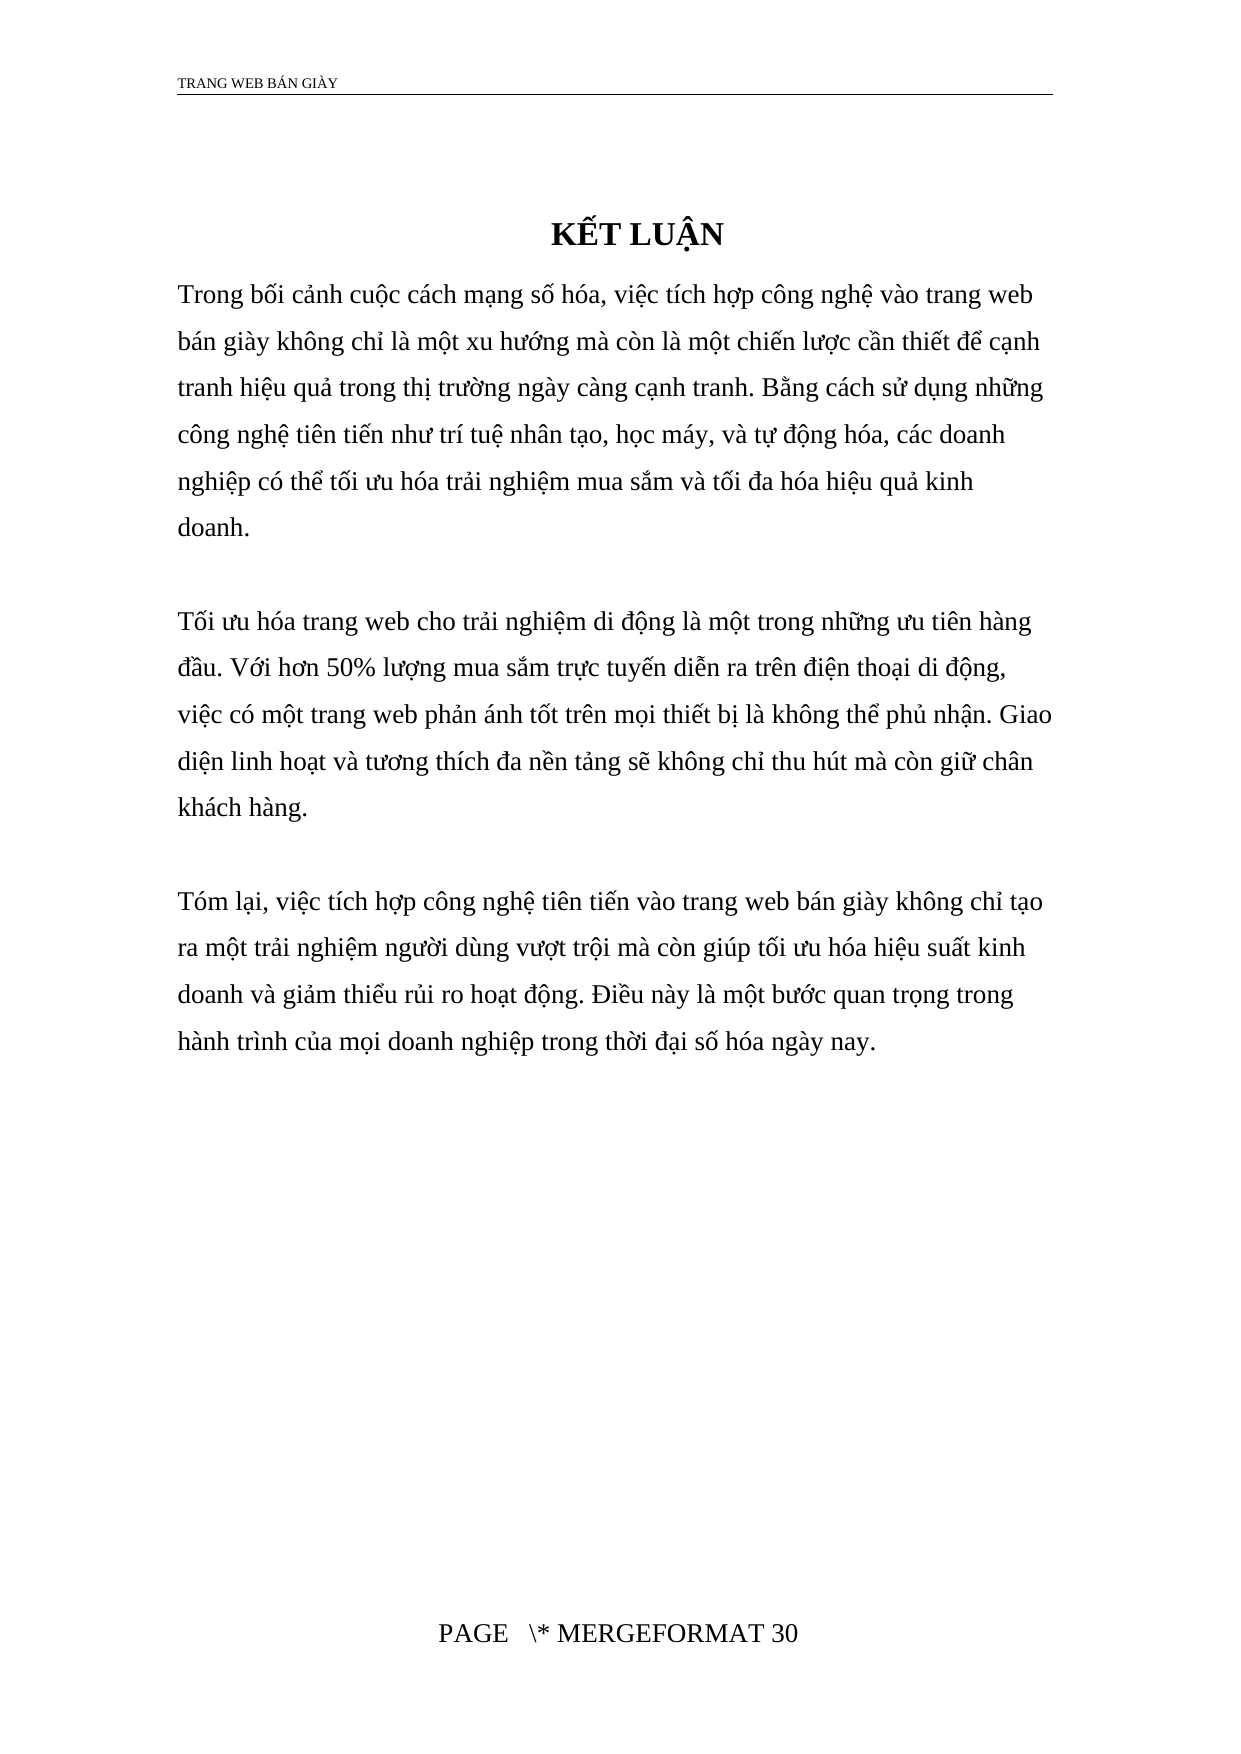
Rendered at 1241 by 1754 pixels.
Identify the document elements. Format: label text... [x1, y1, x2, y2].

text Tóm lại, việc tích hợp công nghệ tiên tiến vào trang web bán giày không chỉ tạo ra một trải nghiệm người dùng vượt trội mà còn giúp tối ưu hóa hiệu suất kinh doanh và giảm thiểu rủi ro hoạt động. Điều này là một bước quan trọng trong hành trình của mọi doanh nghiệp trong thời đại số hóa ngày nay. [177, 885, 1053, 1056]
subtitle KẾT LUẬN [177, 215, 1053, 253]
text Tối ưu hóa trang web cho trải nghiệm di động là một trong những ưu tiên hàng đầu. Với hơn 50% lượng mua sắm trực tuyến diễn ra trên điện thoại di động, việc có một trang web phản ánh tốt trên mọi thiết bị là không thể phủ nhận. Giao diện linh hoạt và tương thích đa nền tảng sẽ không chỉ thu hút mà còn giữ chân khách hàng. [177, 605, 1053, 822]
text Trong bối cảnh cuộc cách mạng số hóa, việc tích hợp công nghệ vào trang web bán giày không chỉ là một xu hướng mà còn là một chiến lược cần thiết để cạnh tranh hiệu quả trong thị trường ngày càng cạnh tranh. Bằng cách sử dụng những công nghệ tiên tiến như trí tuệ nhân tạo, học máy, và tự động hóa, các doanh nghiệp có thể tối ưu hóa trải nghiệm mua sắm và tối đa hóa hiệu quả kinh doanh. [177, 278, 1053, 542]
